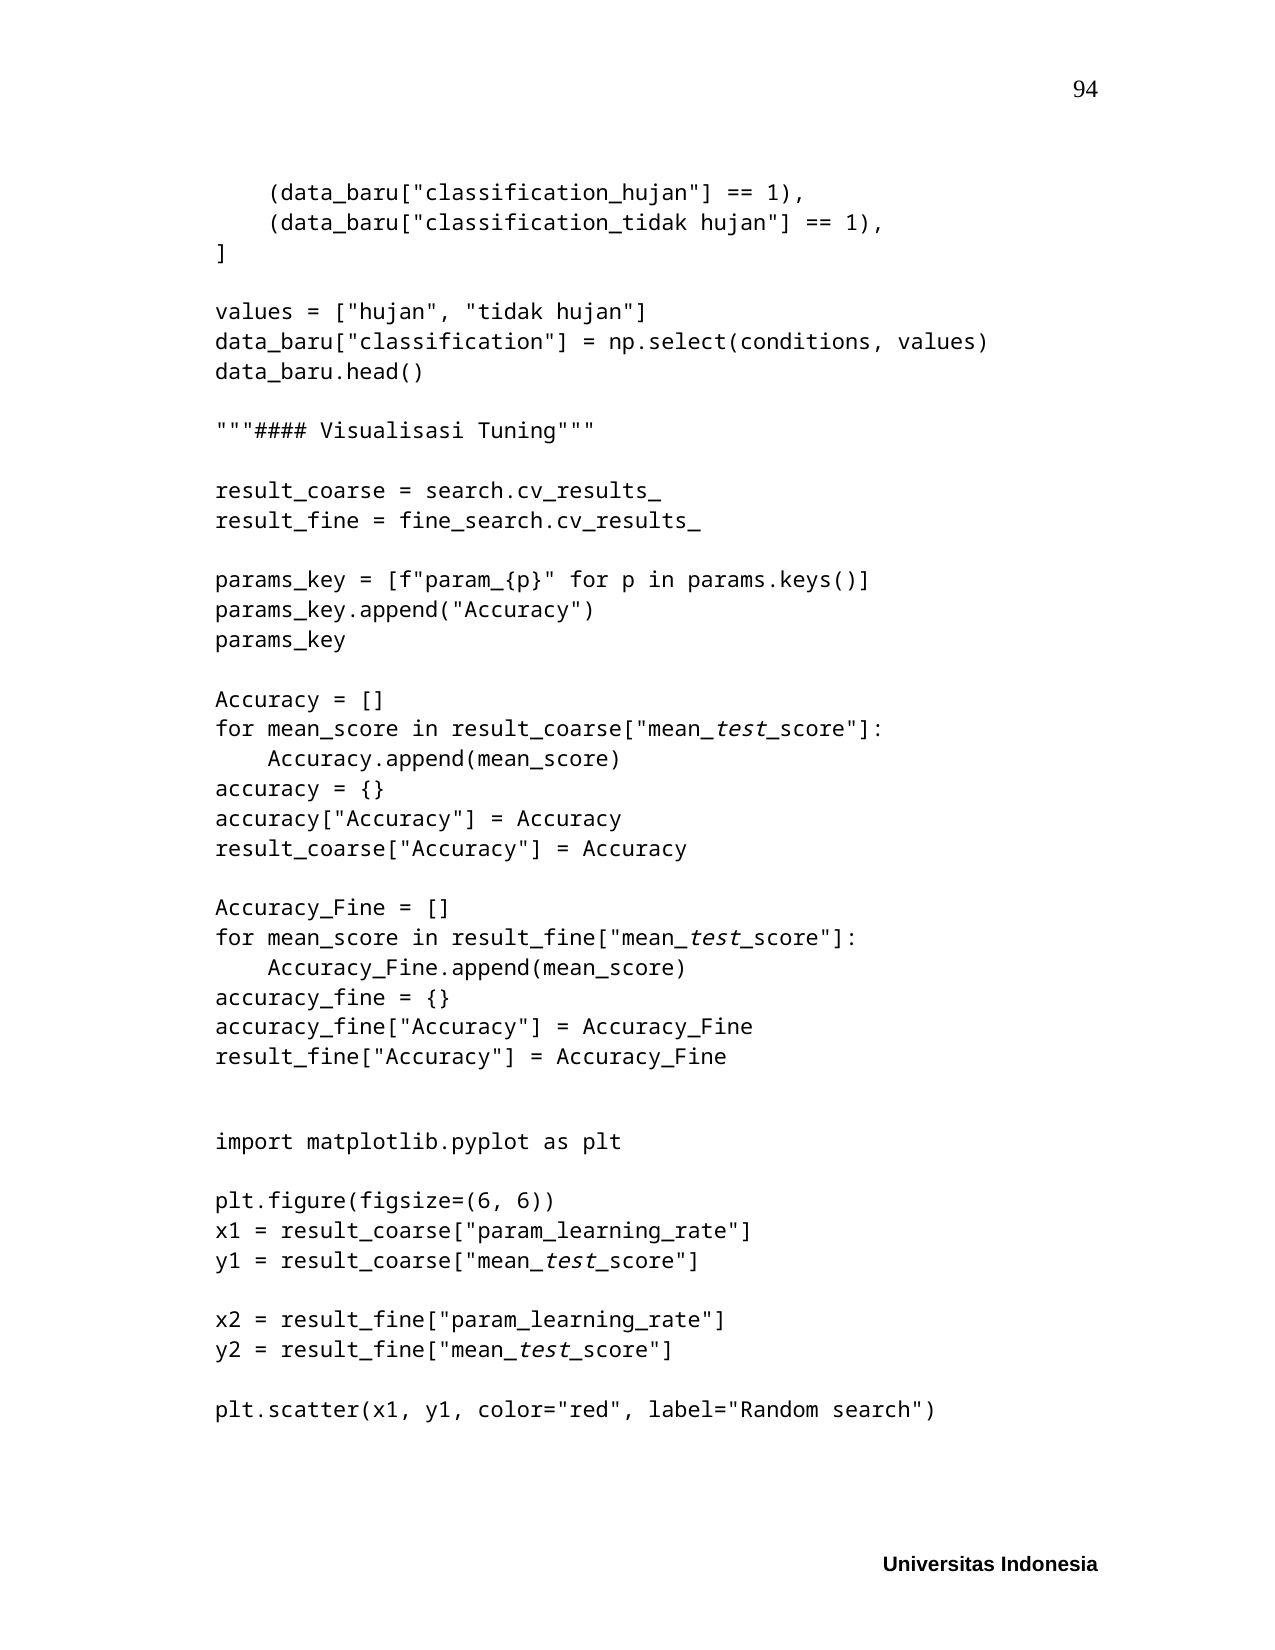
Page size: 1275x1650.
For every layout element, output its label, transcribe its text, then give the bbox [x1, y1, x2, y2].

text accuracy_fine["Accuracy"] = Accuracy_Fine [215, 1011, 1098, 1041]
text (data_baru["classification_tidak hujan"] == 1), [215, 207, 1098, 237]
text data_baru["classification"] = np.select(conditions, values) [215, 326, 1098, 356]
text Accuracy = [] [215, 684, 1098, 713]
text import matplotlib.pyplot as plt [215, 1126, 1098, 1156]
text accuracy_fine = {} [215, 982, 1098, 1011]
text x1 = result_coarse["param_learning_rate"] [215, 1215, 1098, 1245]
text y2 = result_fine["mean_test_score"] [215, 1334, 1098, 1364]
text Accuracy_Fine.append(mean_score) [215, 952, 1098, 982]
text accuracy["Accuracy"] = Accuracy [215, 803, 1098, 833]
text y1 = result_coarse["mean_test_score"] [215, 1245, 1098, 1275]
text result_coarse["Accuracy"] = Accuracy [215, 833, 1098, 862]
text result_fine = fine_search.cv_results_ [215, 505, 1098, 535]
text params_key = [f"param_{p}" for p in params.keys()] [215, 564, 1098, 594]
text data_baru.head() [215, 356, 1098, 386]
text (data_baru["classification_hujan"] == 1), [215, 177, 1098, 207]
text values = ["hujan", "tidak hujan"] [215, 296, 1098, 326]
text x2 = result_fine["param_learning_rate"] [215, 1304, 1098, 1334]
text params_key.append("Accuracy") [215, 594, 1098, 624]
text params_key [215, 624, 1098, 654]
text ] [215, 237, 1098, 267]
text result_fine["Accuracy"] = Accuracy_Fine [215, 1041, 1098, 1071]
text """#### Visualisasi Tuning""" [215, 416, 1098, 445]
text plt.figure(figsize=(6, 6)) [215, 1185, 1098, 1215]
text for mean_score in result_coarse["mean_test_score"]: [215, 713, 1098, 743]
text Accuracy.append(mean_score) [215, 743, 1098, 773]
text accuracy = {} [215, 773, 1098, 803]
text plt.scatter(x1, y1, color="red", label="Random search") [215, 1394, 1098, 1424]
text Accuracy_Fine = [] [215, 892, 1098, 922]
text for mean_score in result_fine["mean_test_score"]: [215, 922, 1098, 952]
text result_coarse = search.cv_results_ [215, 475, 1098, 505]
